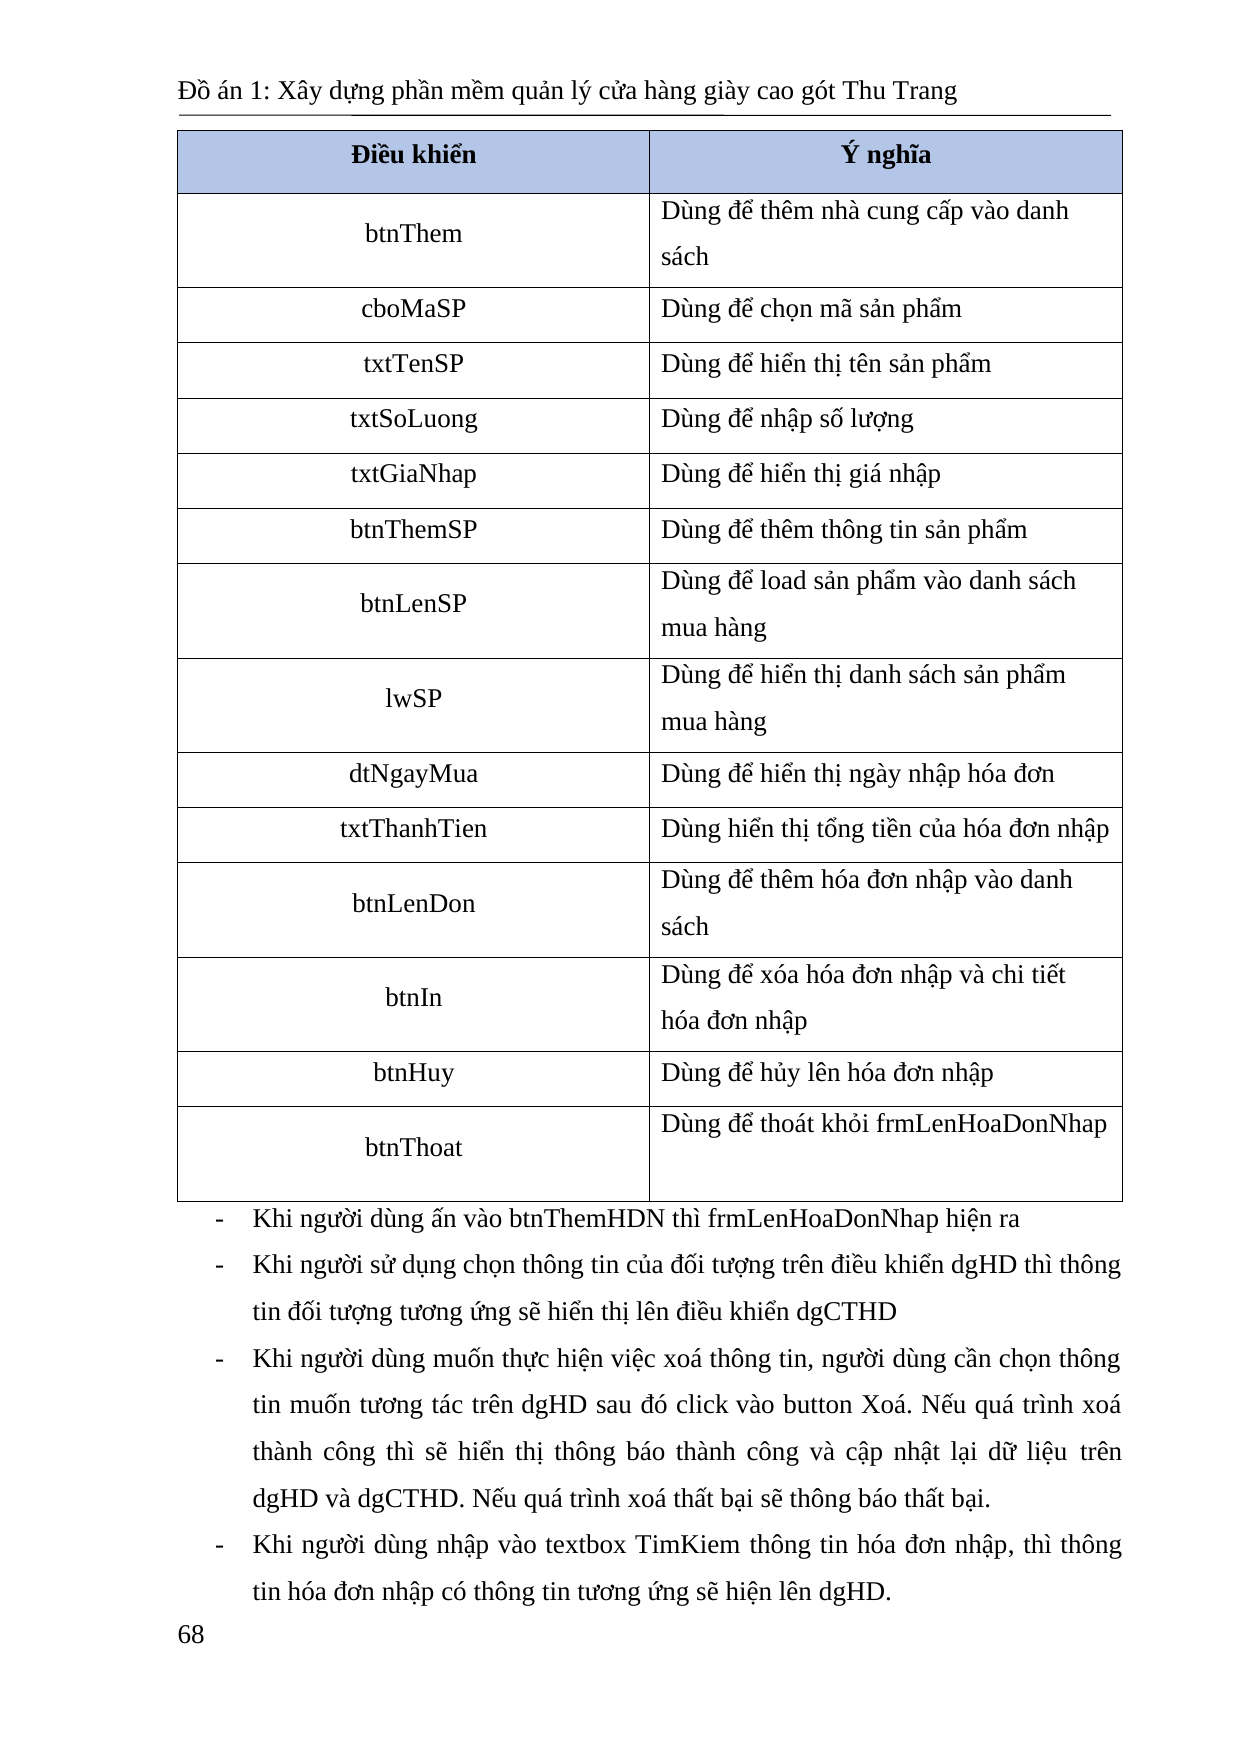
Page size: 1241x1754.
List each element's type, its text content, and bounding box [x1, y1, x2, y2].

table_cell Dùng để nhập số lượng [650, 399, 1122, 453]
table_cell txtTenSP [178, 343, 649, 397]
table_cell Dùng để chọn mã sản phẩm [650, 288, 1122, 342]
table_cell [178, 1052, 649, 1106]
table_cell txtGiaNhap [178, 454, 649, 508]
list Khi người sử dụng chọn thông tin của đối tượng trên điều khiển dgHD thì thông tin đối tượng tương ứng sẽ hiển thị lên điều khiển dgCTHD [215, 1248, 1122, 1326]
table_header Ý nghĩa [650, 131, 1122, 193]
table_cell btnThem [178, 194, 649, 287]
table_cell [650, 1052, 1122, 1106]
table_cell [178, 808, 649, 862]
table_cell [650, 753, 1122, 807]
list Khi người dùng nhập vào textbox TimKiem thông tin hóa đơn nhập, thì thông tin hóa đơn nhập có thông tin tương ứng sẽ hiện lên dgHD. [215, 1528, 1122, 1606]
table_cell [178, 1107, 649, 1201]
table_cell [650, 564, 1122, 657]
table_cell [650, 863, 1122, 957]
list Khi người dùng muốn thực hiện việc xoá thông tin, người dùng cần chọn thông tin muốn tương tác trên dgHD sau đó click vào button Xoá. Nếu quá trình xoá thành công thì sẽ hiển thị thông báo thành công và cập nhật lại dữ liệu trên dgHD và dgCTHD. Nếu quá trình xoá thất bại sẽ thông báo thất bại. [215, 1342, 1122, 1513]
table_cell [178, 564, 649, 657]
table_header Điều khiển [178, 131, 649, 193]
table_cell Dùng để thêm thông tin sản phẩm [650, 509, 1122, 563]
table_cell Dùng để hiển thị giá nhập [650, 454, 1122, 508]
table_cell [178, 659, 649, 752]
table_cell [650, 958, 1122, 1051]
table_cell Dùng để thêm nhà cung cấp vào danh sách [650, 194, 1122, 287]
table_cell btnThemSP [178, 509, 649, 563]
table_cell Dùng để hiển thị tên sản phẩm [650, 343, 1122, 397]
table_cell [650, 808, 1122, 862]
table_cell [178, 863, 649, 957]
table_cell cboMaSP [178, 288, 649, 342]
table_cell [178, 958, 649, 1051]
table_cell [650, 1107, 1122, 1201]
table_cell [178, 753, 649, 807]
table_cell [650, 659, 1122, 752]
list Khi người dùng ấn vào btnThemHDN thì frmLenHoaDonNhap hiện ra [215, 1202, 1122, 1233]
table_cell txtSoLuong [178, 399, 649, 453]
